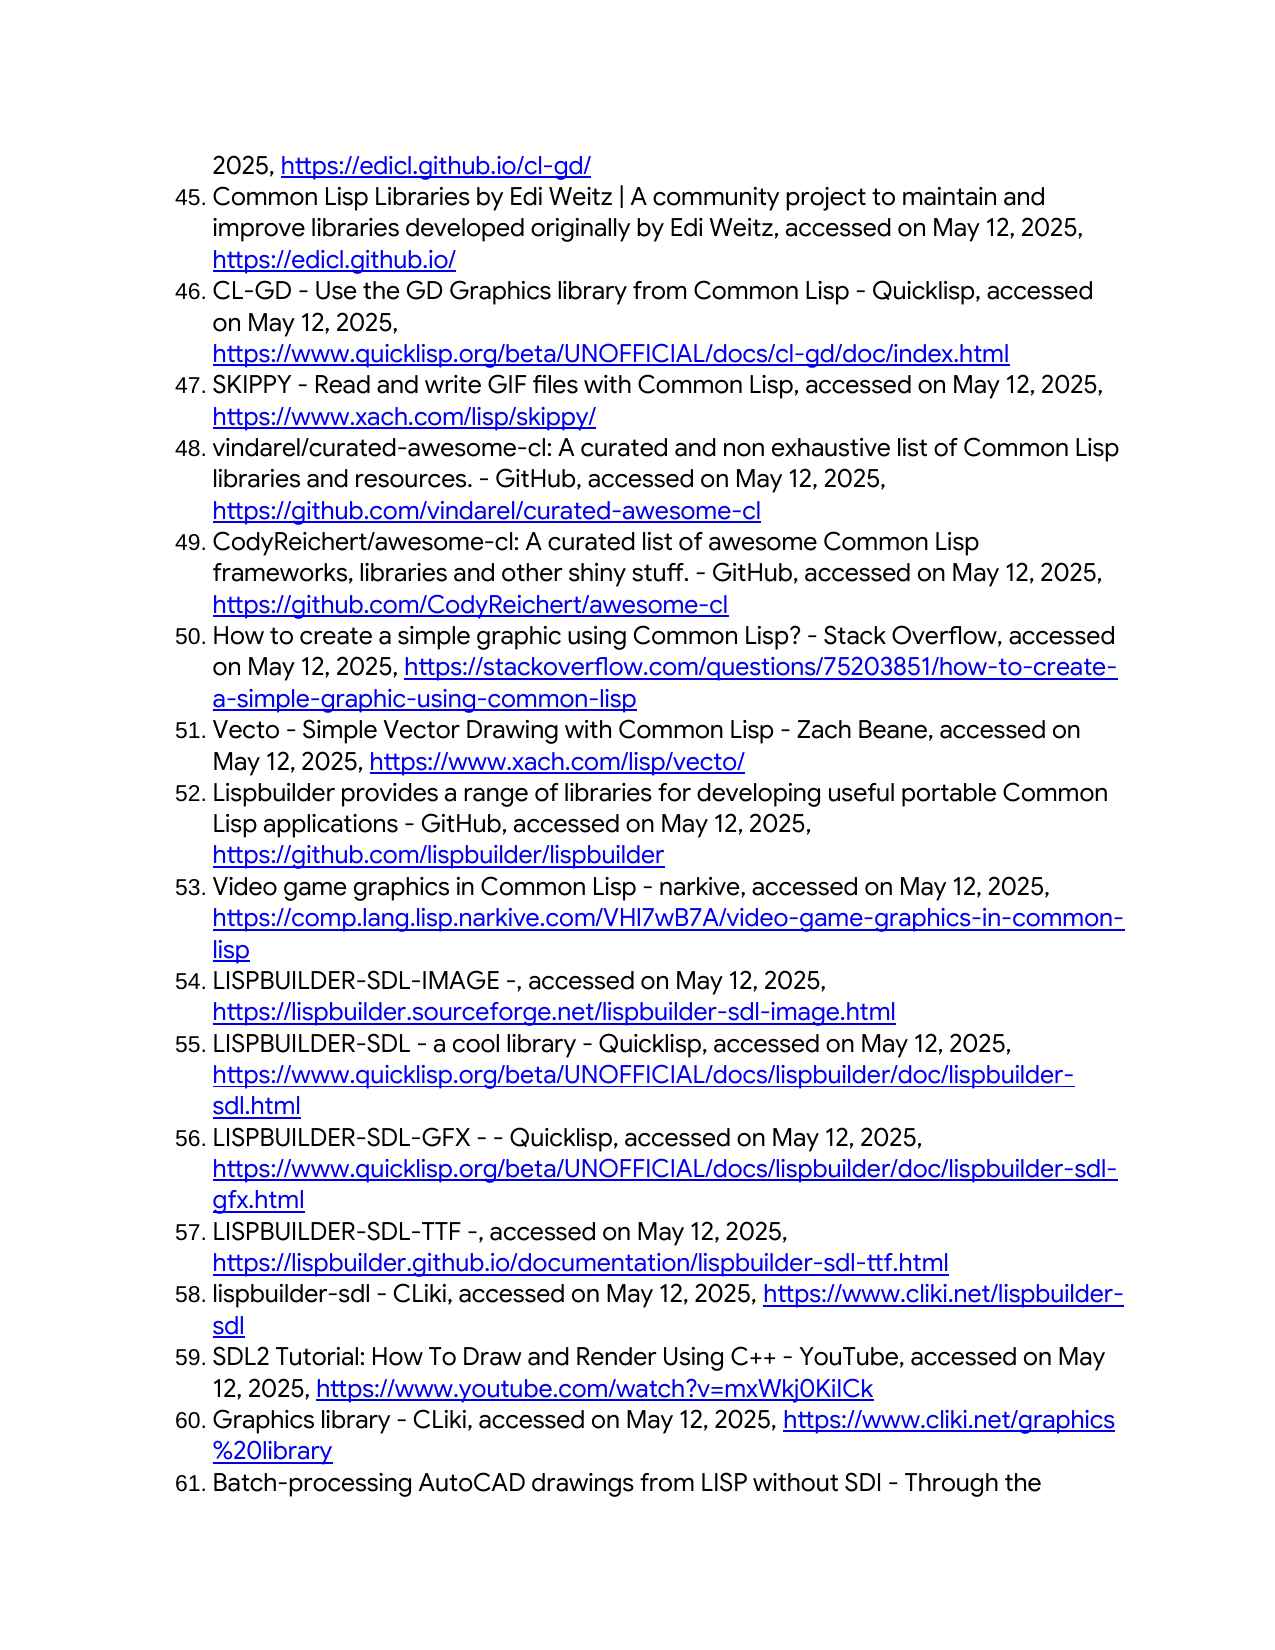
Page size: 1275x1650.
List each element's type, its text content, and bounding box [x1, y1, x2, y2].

list Lispbuilder provides a range of libraries for developing useful portable Common Lisp applications - GitHub, accessed on May 12, 2025, https://github.com/lispbuilder/lispbuilder [175, 777, 1125, 871]
list vindarel/curated-awesome-cl: A curated and non exhaustive list of Common Lisp libraries and resources. - GitHub, accessed on May 12, 2025, https://github.com/vindarel/curated-awesome-cl [175, 432, 1125, 526]
list SKIPPY - Read and write GIF files with Common Lisp, accessed on May 12, 2025, https://www.xach.com/lisp/skippy/ [175, 369, 1125, 432]
list How to create a simple graphic using Common Lisp? - Stack Overflow, accessed on May 12, 2025, https://stackoverflow.com/questions/75203851/how-to-create-a-simple-graphic-using-common-lisp [175, 620, 1125, 714]
list LISPBUILDER-SDL-GFX - - Quicklisp, accessed on May 12, 2025, https://www.quicklisp.org/beta/UNOFFICIAL/docs/lispbuilder/doc/lispbuilder-sdl-gfx.html [175, 1122, 1125, 1216]
list Video game graphics in Common Lisp - narkive, accessed on May 12, 2025, https://comp.lang.lisp.narkive.com/VHl7wB7A/video-game-graphics-in-common-lisp [175, 871, 1125, 965]
list Graphics library - CLiki, accessed on May 12, 2025, https://www.cliki.net/graphics%20library [175, 1404, 1125, 1467]
list SDL2 Tutorial: How To Draw and Render Using C++ - YouTube, accessed on May 12, 2025, https://www.youtube.com/watch?v=mxWkj0KiICk [175, 1341, 1125, 1404]
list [175, 1467, 1125, 1498]
list Vecto - Simple Vector Drawing with Common Lisp - Zach Beane, accessed on May 12, 2025, https://www.xach.com/lisp/vecto/ [175, 714, 1125, 777]
list Common Lisp Libraries by Edi Weitz | A community project to maintain and improve libraries developed originally by Edi Weitz, accessed on May 12, 2025, https://edicl.github.io/ [175, 181, 1125, 275]
list CL-GD - Use the GD Graphics library from Common Lisp - Quicklisp, accessed on May 12, 2025, https://www.quicklisp.org/beta/UNOFFICIAL/docs/cl-gd/doc/index.html [175, 275, 1125, 369]
list LISPBUILDER-SDL-IMAGE -, accessed on May 12, 2025, https://lispbuilder.sourceforge.net/lispbuilder-sdl-image.html [175, 965, 1125, 1028]
list lispbuilder-sdl - CLiki, accessed on May 12, 2025, https://www.cliki.net/lispbuilder-sdl [175, 1279, 1125, 1341]
list LISPBUILDER-SDL-TTF -, accessed on May 12, 2025, https://lispbuilder.github.io/documentation/lispbuilder-sdl-ttf.html [175, 1216, 1125, 1279]
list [175, 150, 1125, 181]
list CodyReichert/awesome-cl: A curated list of awesome Common Lisp frameworks, libraries and other shiny stuff. - GitHub, accessed on May 12, 2025, https://github.com/CodyReichert/awesome-cl [175, 526, 1125, 620]
list LISPBUILDER-SDL - a cool library - Quicklisp, accessed on May 12, 2025, https://www.quicklisp.org/beta/UNOFFICIAL/docs/lispbuilder/doc/lispbuilder-sdl.html [175, 1028, 1125, 1122]
